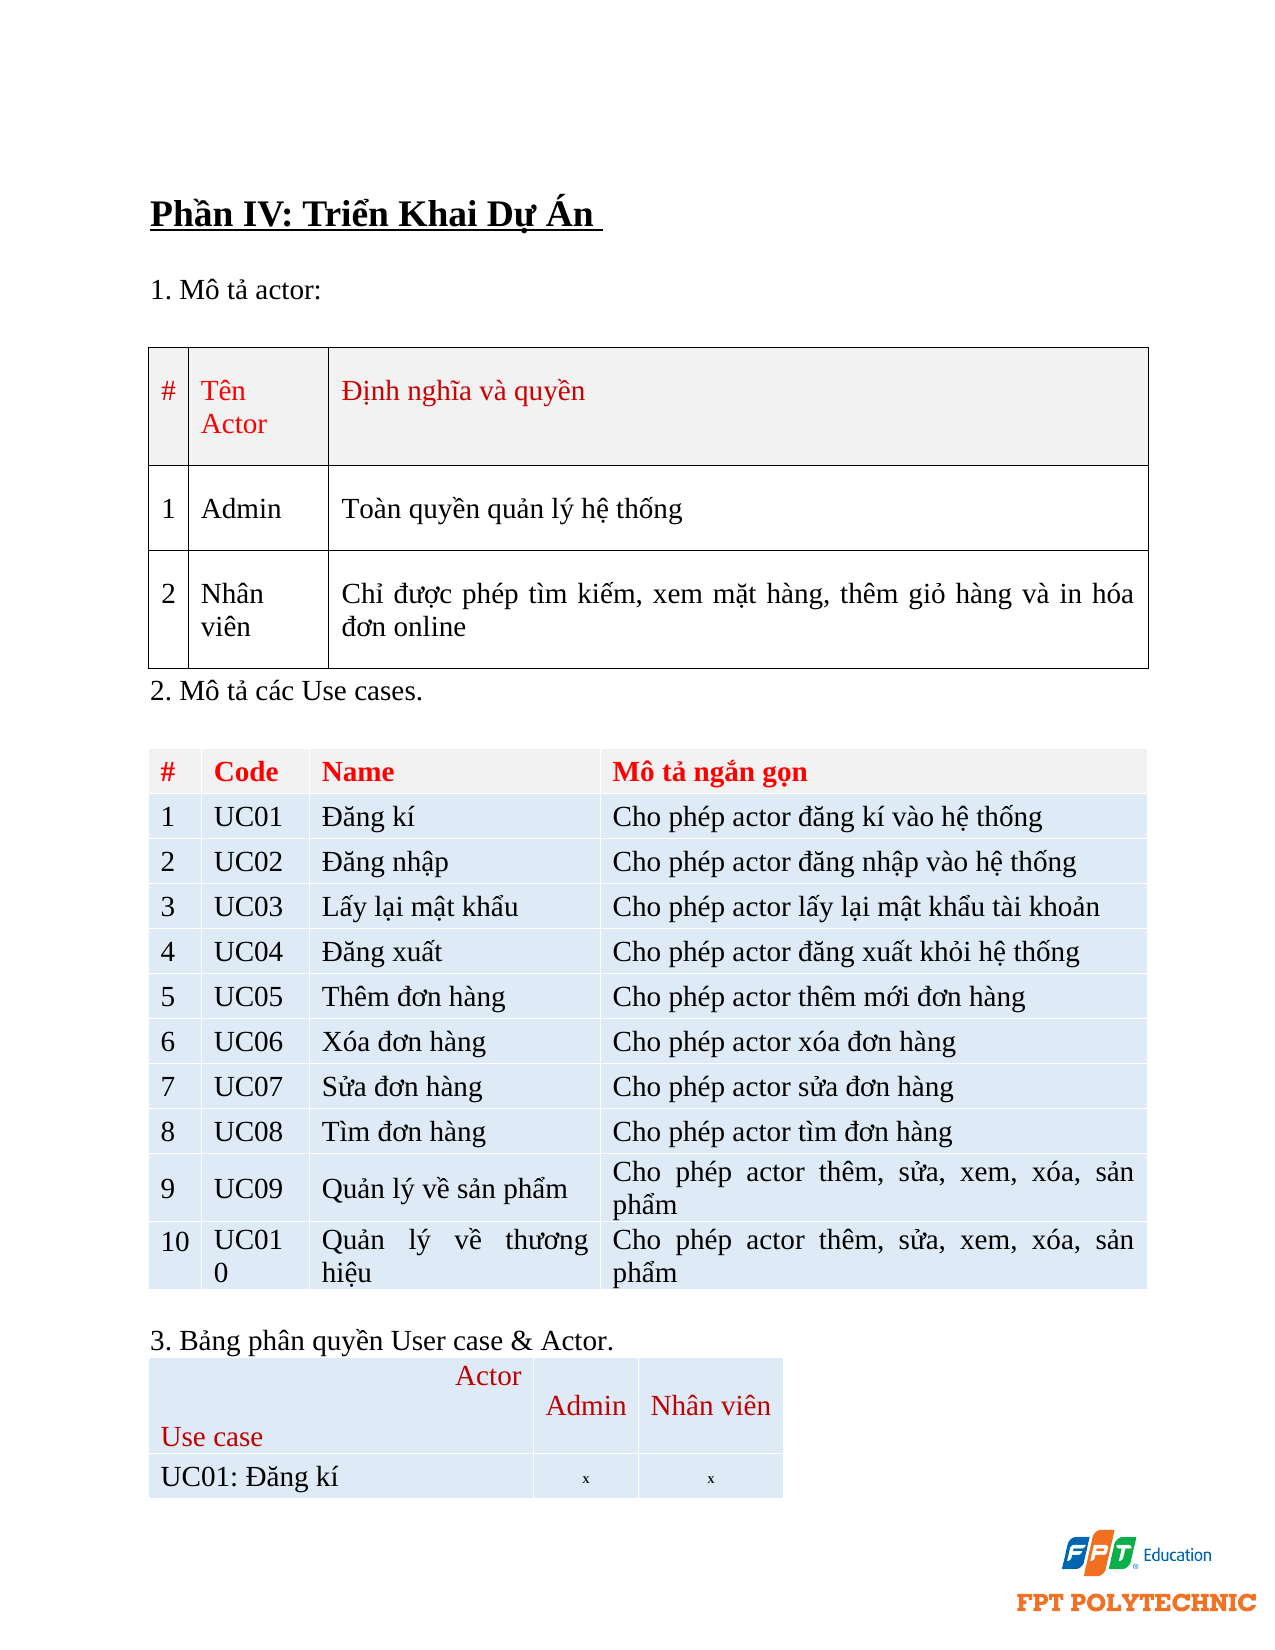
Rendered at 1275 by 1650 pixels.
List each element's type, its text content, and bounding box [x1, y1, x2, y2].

table_cell UC07 [202, 1064, 309, 1108]
text 2. Mô tả các Use cases. [150, 673, 1125, 707]
picture [1010, 1523, 1264, 1618]
table_header Tên Actor [189, 348, 328, 465]
table_cell Lấy lại mật khẩu [310, 884, 600, 928]
table_header # [149, 348, 188, 465]
table_cell 1 [149, 794, 201, 838]
table_cell UC06 [202, 1019, 309, 1063]
table_cell Xóa đơn hàng [310, 1019, 600, 1063]
table_cell 3 [149, 884, 201, 928]
table_cell UC010 [202, 1222, 309, 1289]
table_cell 4 [149, 929, 201, 973]
table_header Mô tả ngắn gọn [601, 749, 1147, 793]
table_cell 2 [149, 839, 201, 883]
table_cell Admin [189, 466, 328, 550]
text Phần IV: Triển Khai Dự Án [150, 192, 1125, 235]
table_cell Cho phép actor đăng xuất khỏi hệ thống [601, 929, 1147, 973]
table_cell Đăng xuất [310, 929, 600, 973]
text 1. Mô tả actor: [150, 272, 1125, 306]
table_cell UC09 [202, 1154, 309, 1221]
table_cell Đăng kí [310, 794, 600, 838]
table_cell Quản lý về thương hiệu [310, 1222, 600, 1289]
table_cell Cho phép actor lấy lại mật khẩu tài khoản [601, 884, 1147, 928]
table_cell UC08 [202, 1109, 309, 1153]
table_cell Cho phép actor thêm mới đơn hàng [601, 974, 1147, 1018]
table_cell Sửa đơn hàng [310, 1064, 600, 1108]
table_cell UC01 [202, 794, 309, 838]
table_header Admin [534, 1358, 638, 1453]
table_cell UC03 [202, 884, 309, 928]
table_cell Tìm đơn hàng [310, 1109, 600, 1153]
table_cell 9 [149, 1154, 201, 1221]
table_cell UC02 [202, 839, 309, 883]
table_cell UC04 [202, 929, 309, 973]
table_cell UC01: Đăng kí [149, 1454, 533, 1498]
table_header # [149, 749, 201, 793]
table_cell Toàn quyền quản lý hệ thống [329, 466, 1148, 550]
table_cell Cho phép actor xóa đơn hàng [601, 1019, 1147, 1063]
table_cell Cho phép actor đăng nhập vào hệ thống [601, 839, 1147, 883]
table_header Code [202, 749, 309, 793]
table_cell Cho phép actor sửa đơn hàng [601, 1064, 1147, 1108]
table_cell 6 [149, 1019, 201, 1063]
table_cell 8 [149, 1109, 201, 1153]
table_cell Cho phép actor thêm, sửa, xem, xóa, sản phẩm [601, 1222, 1147, 1289]
table_cell 1 [149, 466, 188, 550]
table_cell X [639, 1454, 783, 1498]
table_cell 5 [149, 974, 201, 1018]
text 3. Bảng phân quyền User case & Actor. [150, 1323, 1125, 1357]
table_header Định nghĩa và quyền [329, 348, 1148, 465]
table_cell Nhân viên [189, 551, 328, 668]
table_cell Cho phép actor tìm đơn hàng [601, 1109, 1147, 1153]
table_cell X [534, 1454, 638, 1498]
table_cell Thêm đơn hàng [310, 974, 600, 1018]
table_cell 10 [149, 1222, 201, 1289]
table_cell UC05 [202, 974, 309, 1018]
table_cell Cho phép actor thêm, sửa, xem, xóa, sản phẩm [601, 1154, 1147, 1221]
table_cell Cho phép actor đăng kí vào hệ thống [601, 794, 1147, 838]
table_header Actor Use case [149, 1358, 533, 1453]
table_header Name [310, 749, 600, 793]
table_cell 2 [149, 551, 188, 668]
table_cell Đăng nhập [310, 839, 600, 883]
table_cell 7 [149, 1064, 201, 1108]
table_cell Chỉ được phép tìm kiếm, xem mặt hàng, thêm giỏ hàng và in hóa đơn online [329, 551, 1148, 668]
table_cell Quản lý về sản phẩm [310, 1154, 600, 1221]
table_header Nhân viên [639, 1358, 783, 1453]
